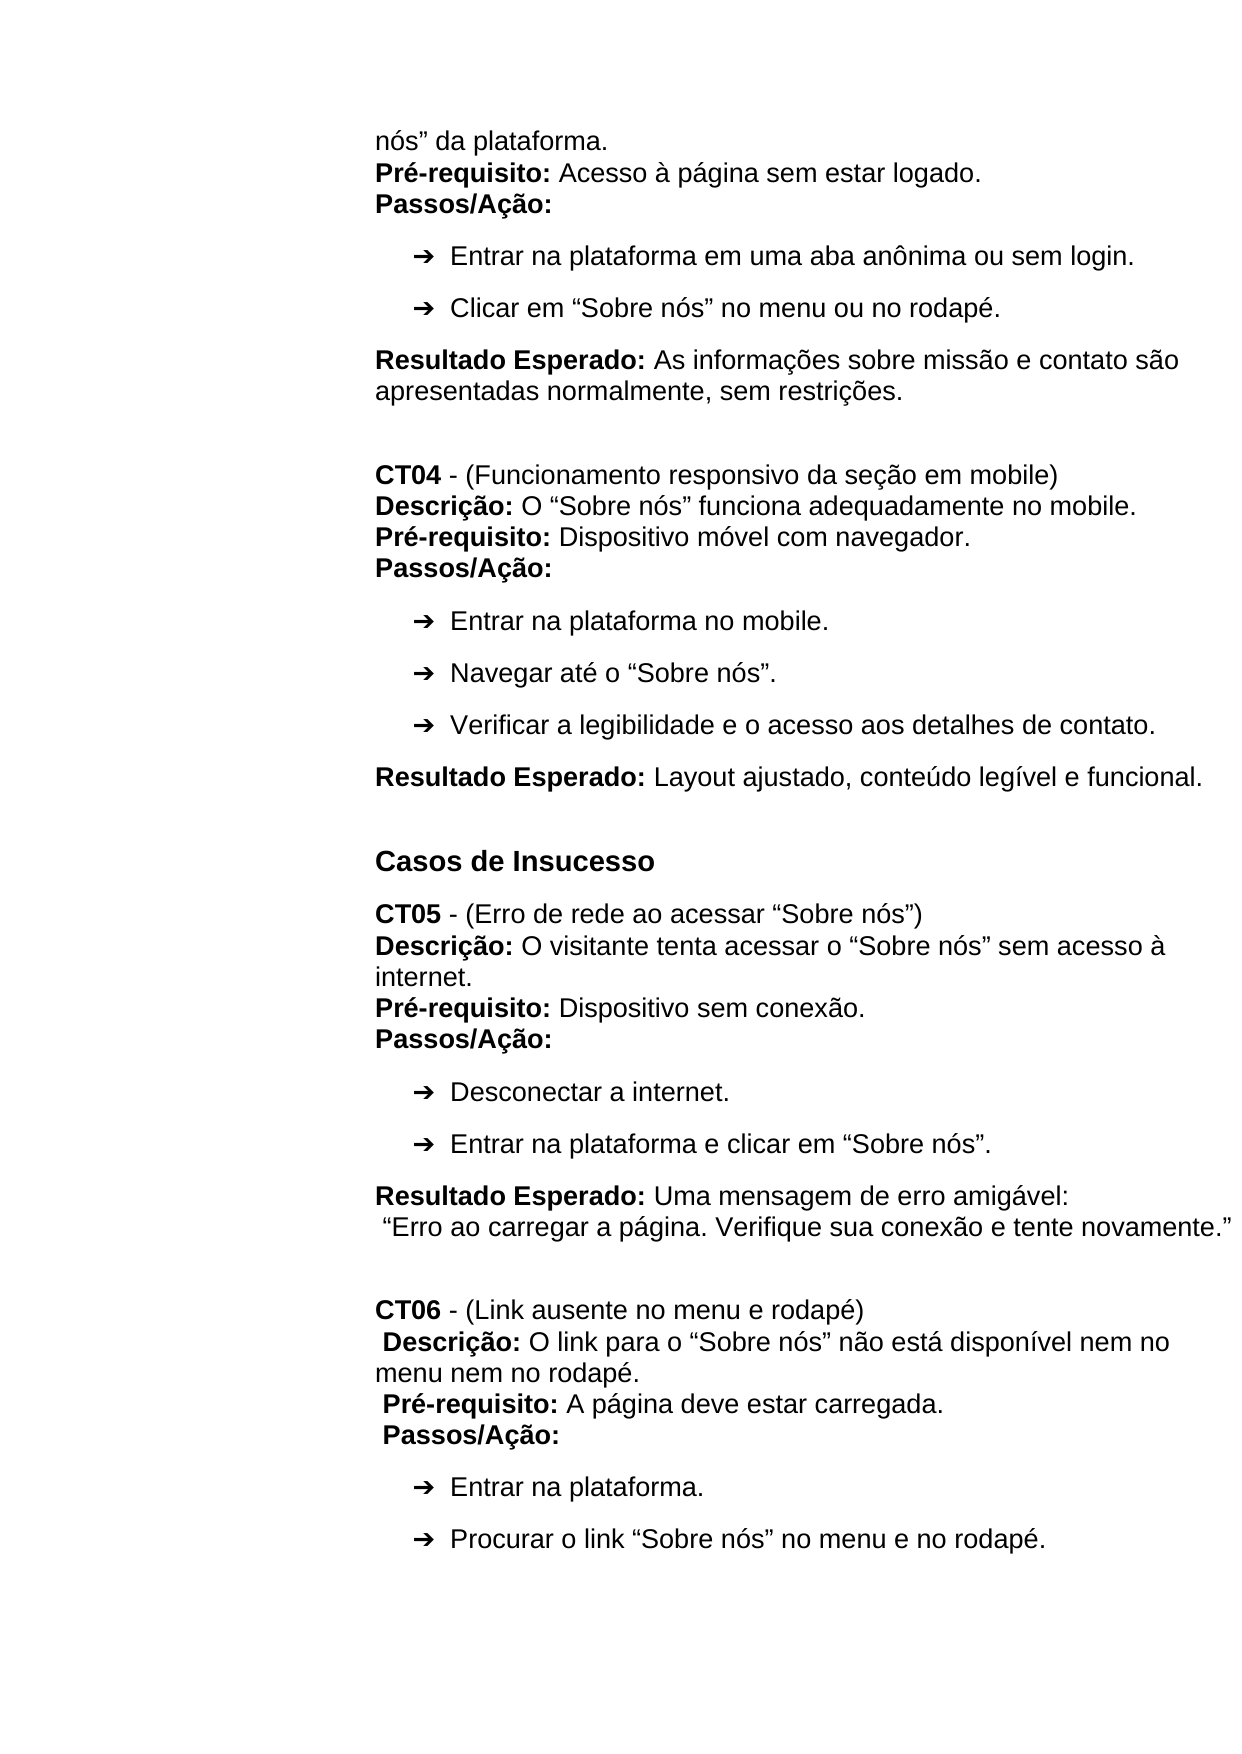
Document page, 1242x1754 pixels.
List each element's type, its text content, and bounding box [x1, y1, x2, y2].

text CT05 - (Erro de rede ao acessar “Sobre nós”) Descrição: O visitante tenta acessar o “Sobre nós” sem acesso à internet. Pré-requisito: Dispositivo sem conexão. Passos/Ação: [375, 898, 1232, 1055]
list Procurar o link “Sobre nós” no menu e no rodapé. [412, 1523, 1232, 1555]
list Navegar até o “Sobre nós”. [412, 657, 1232, 688]
text Resultado Esperado: Layout ajustado, conteúdo legível e funcional. [300, 761, 1232, 823]
text CT04 - (Funcionamento responsivo da seção em mobile) Descrição: O “Sobre nós” funciona adequadamente no mobile. Pré-requisito: Dispositivo móvel com navegador. Passos/Ação: [375, 459, 1232, 584]
list Entrar na plataforma. [412, 1471, 1232, 1503]
list Desconectar a internet. [412, 1076, 1232, 1107]
list Clicar em “Sobre nós” no menu ou no rodapé. [412, 292, 1232, 323]
subtitle Casos de Insucesso [300, 844, 1232, 878]
list Entrar na plataforma e clicar em “Sobre nós”. [412, 1128, 1232, 1159]
list Entrar na plataforma no mobile. [412, 604, 1232, 636]
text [375, 125, 1232, 219]
text CT06 - (Link ausente no menu e rodapé) Descrição: O link para o “Sobre nós” não está disponível nem no menu nem no rodapé. Pré-requisito: A página deve estar carregada. Passos/Ação: [375, 1294, 1232, 1451]
text Resultado Esperado: As informações sobre missão e contato são apresentadas normalmente, sem restrições. [375, 344, 1232, 438]
list Entrar na plataforma em uma aba anônima ou sem login. [412, 240, 1232, 271]
text Resultado Esperado: Uma mensagem de erro amigável: “Erro ao carregar a página. Verifique sua conexão e tente novamente.” [375, 1180, 1232, 1273]
list Verificar a legibilidade e o acesso aos detalhes de contato. [412, 709, 1232, 740]
